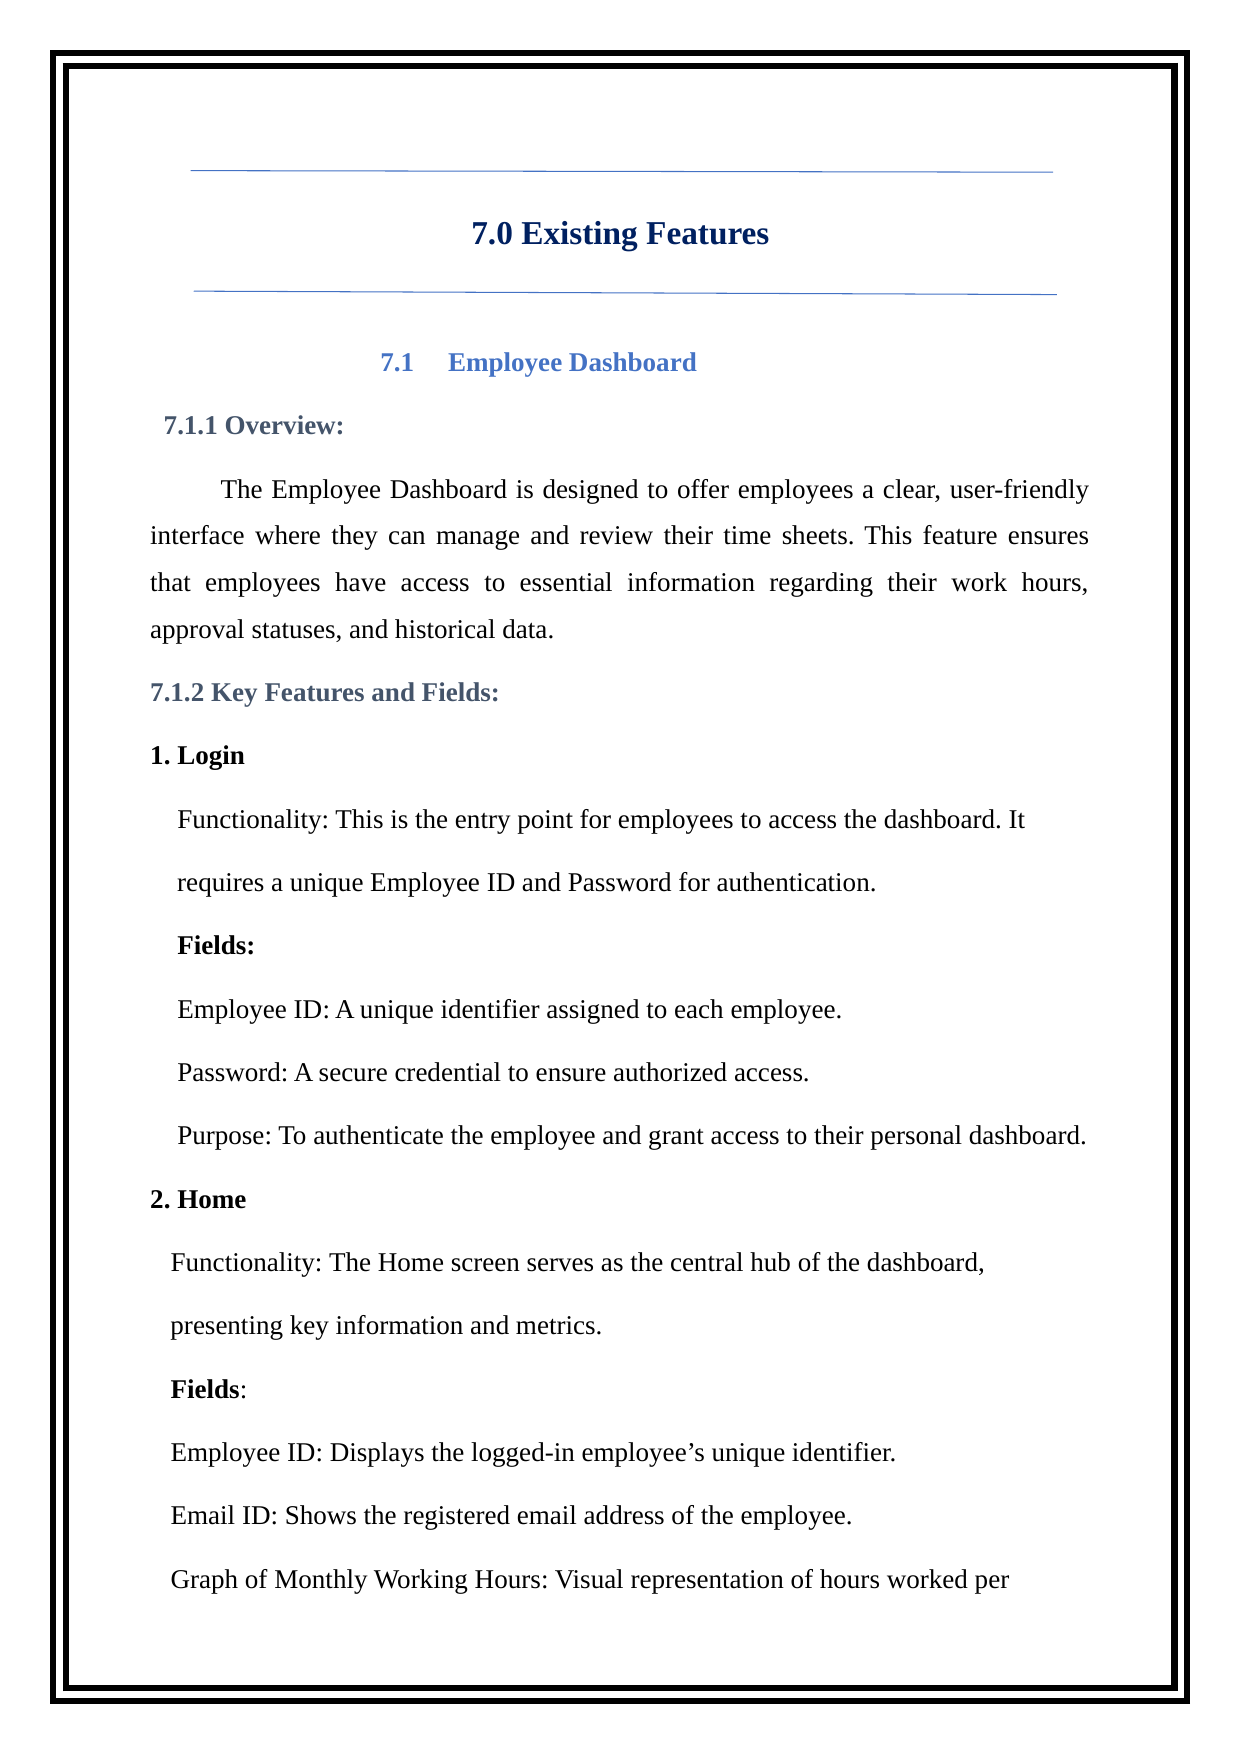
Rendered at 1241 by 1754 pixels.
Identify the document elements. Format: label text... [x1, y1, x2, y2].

text Employee ID: Displays the logged-in employee’s unique identifier. [150, 1436, 1090, 1467]
text 2. Home [150, 1183, 1090, 1214]
text 7.1.2 Key Features and Fields: [150, 676, 1090, 707]
text 7.1.1 Overview: [150, 409, 1090, 441]
text presenting key information and metrics. [150, 1309, 1090, 1341]
text Fields: [150, 1373, 1090, 1404]
text The Employee Dashboard is designed to offer employees a clear, user-friendly interface where they can manage and review their time sheets. This feature ensures that employees have access to essential information regarding their work hours, approval statuses, and historical data. [150, 473, 1090, 644]
text 1. Login [150, 739, 1090, 771]
text requires a unique Employee ID and Password for authentication. [150, 866, 1090, 897]
text Email ID: Shows the registered email address of the employee. [150, 1499, 1090, 1531]
text 7.1 Employee Dashboard [150, 346, 1090, 377]
text Employee ID: A unique identifier assigned to each employee. [150, 993, 1090, 1024]
text Functionality: This is the entry point for employees to access the dashboard. It [150, 803, 1090, 834]
text Graph of Monthly Working Hours: Visual representation of hours worked per [150, 1563, 1090, 1594]
text Functionality: The Home screen serves as the central hub of the dashboard, [150, 1246, 1090, 1277]
text Purpose: To authenticate the employee and grant access to their personal dashboard. [150, 1119, 1090, 1151]
text Password: A secure credential to ensure authorized access. [150, 1056, 1090, 1087]
text 7.0 Existing Features [150, 213, 1090, 252]
text Fields: [150, 929, 1090, 961]
